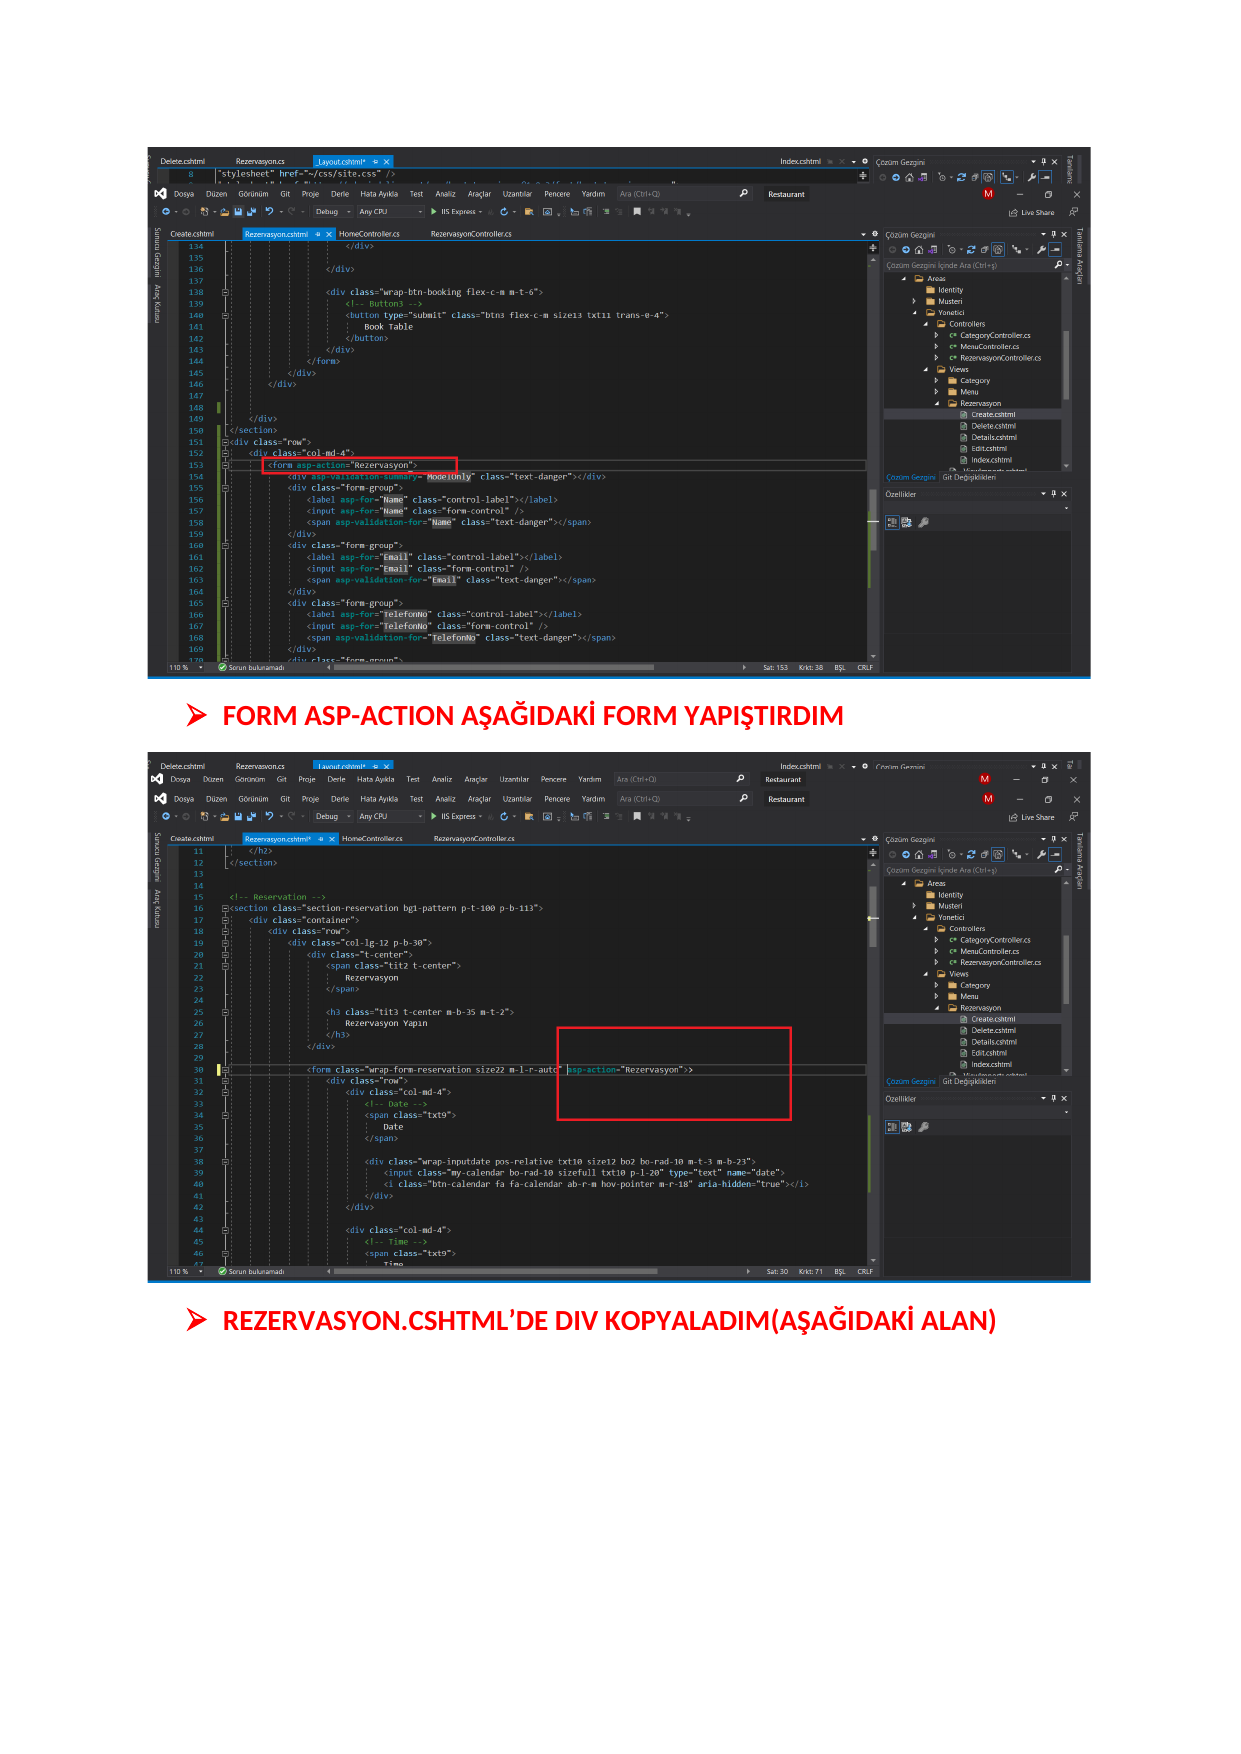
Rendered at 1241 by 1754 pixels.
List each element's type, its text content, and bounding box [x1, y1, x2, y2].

list FORM ASP-ACTION AŞAĞIDAKİ FORM YAPIŞTIRDIM [185, 697, 1093, 733]
list REZERVASYON.CSHTML’DE DIV KOPYALADIM(AŞAĞIDAKİ ALAN) [185, 1302, 1093, 1337]
picture [147, 147, 1091, 679]
picture [147, 752, 1091, 1283]
